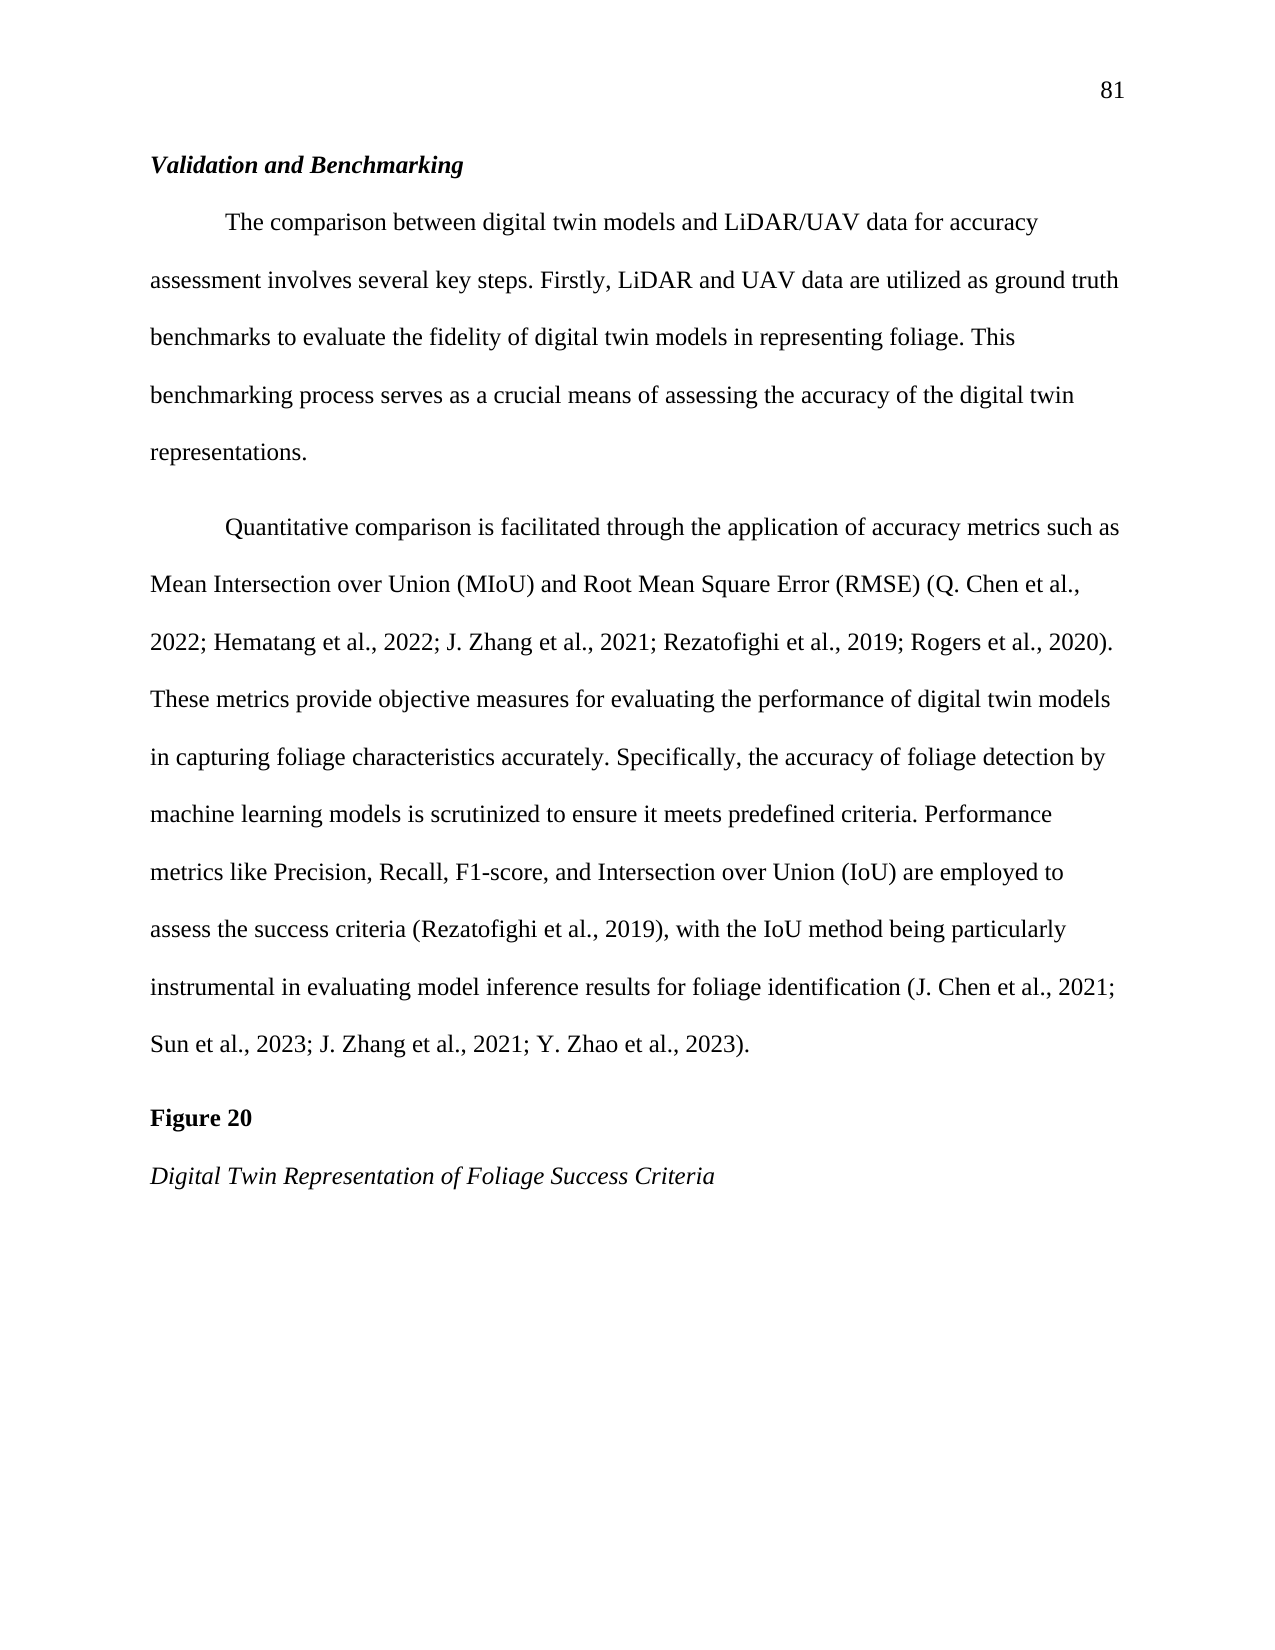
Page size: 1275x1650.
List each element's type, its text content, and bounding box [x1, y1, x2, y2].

title Figure 20 Digital Twin Representation of Foliage Success Criteria [150, 1103, 1125, 1189]
text Quantitative comparison is facilitated through the application of accuracy metrics such as Mean Intersection over Union (MIoU) and Root Mean Square Error (RMSE) (Q. Chen et al., 2022; Hematang et al., 2022; J. Zhang et al., 2021; Rezatofighi et al., 2019; Rogers et al., 2020). These metrics provide objective measures for evaluating the performance of digital twin models in capturing foliage characteristics accurately. Specifically, the accuracy of foliage detection by machine learning models is scrutinized to ensure it meets predefined criteria. Performance metrics like Precision, Recall, F1-score, and Intersection over Union (IoU) are employed to assess the success criteria (Rezatofighi et al., 2019), with the IoU method being particularly instrumental in evaluating model inference results for foliage identification (J. Chen et al., 2021; Sun et al., 2023; J. Zhang et al., 2021; Y. Zhao et al., 2023). [150, 512, 1125, 1058]
subtitle Validation and Benchmarking [150, 150, 1125, 179]
text The comparison between digital twin models and LiDAR/UAV data for accuracy assessment involves several key steps. Firstly, LiDAR and UAV data are utilized as ground truth benchmarks to evaluate the fidelity of digital twin models in representing foliage. This benchmarking process serves as a crucial means of assessing the accuracy of the digital twin representations. [150, 207, 1125, 466]
